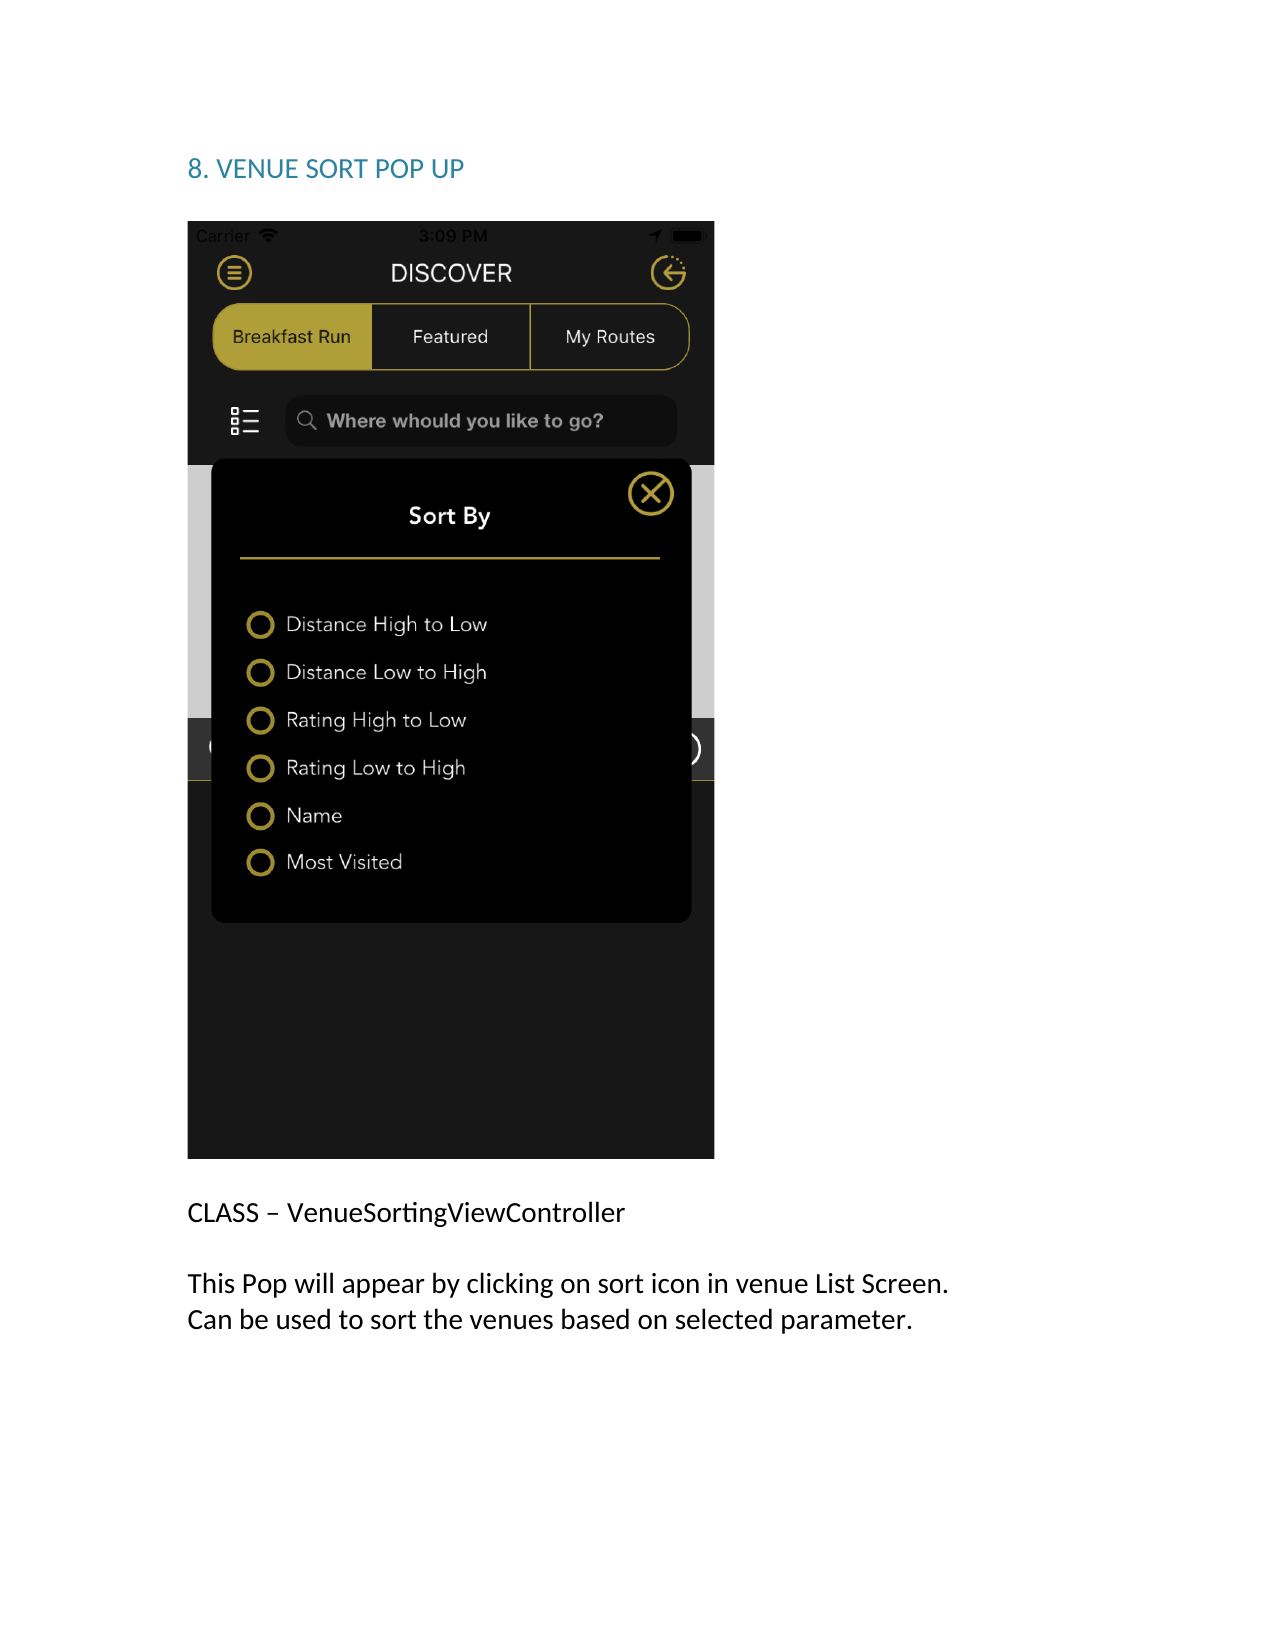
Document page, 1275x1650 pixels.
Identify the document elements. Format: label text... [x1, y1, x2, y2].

text CLASS – VenueSortingViewController [187, 1194, 1087, 1230]
text This Pop will appear by clicking on sort icon in venue List Screen. [187, 1266, 1087, 1301]
text 8. VENUE SORT POP UP [187, 150, 1087, 186]
text Can be used to sort the venues based on selected parameter. [187, 1301, 1087, 1337]
picture [187, 221, 715, 1159]
